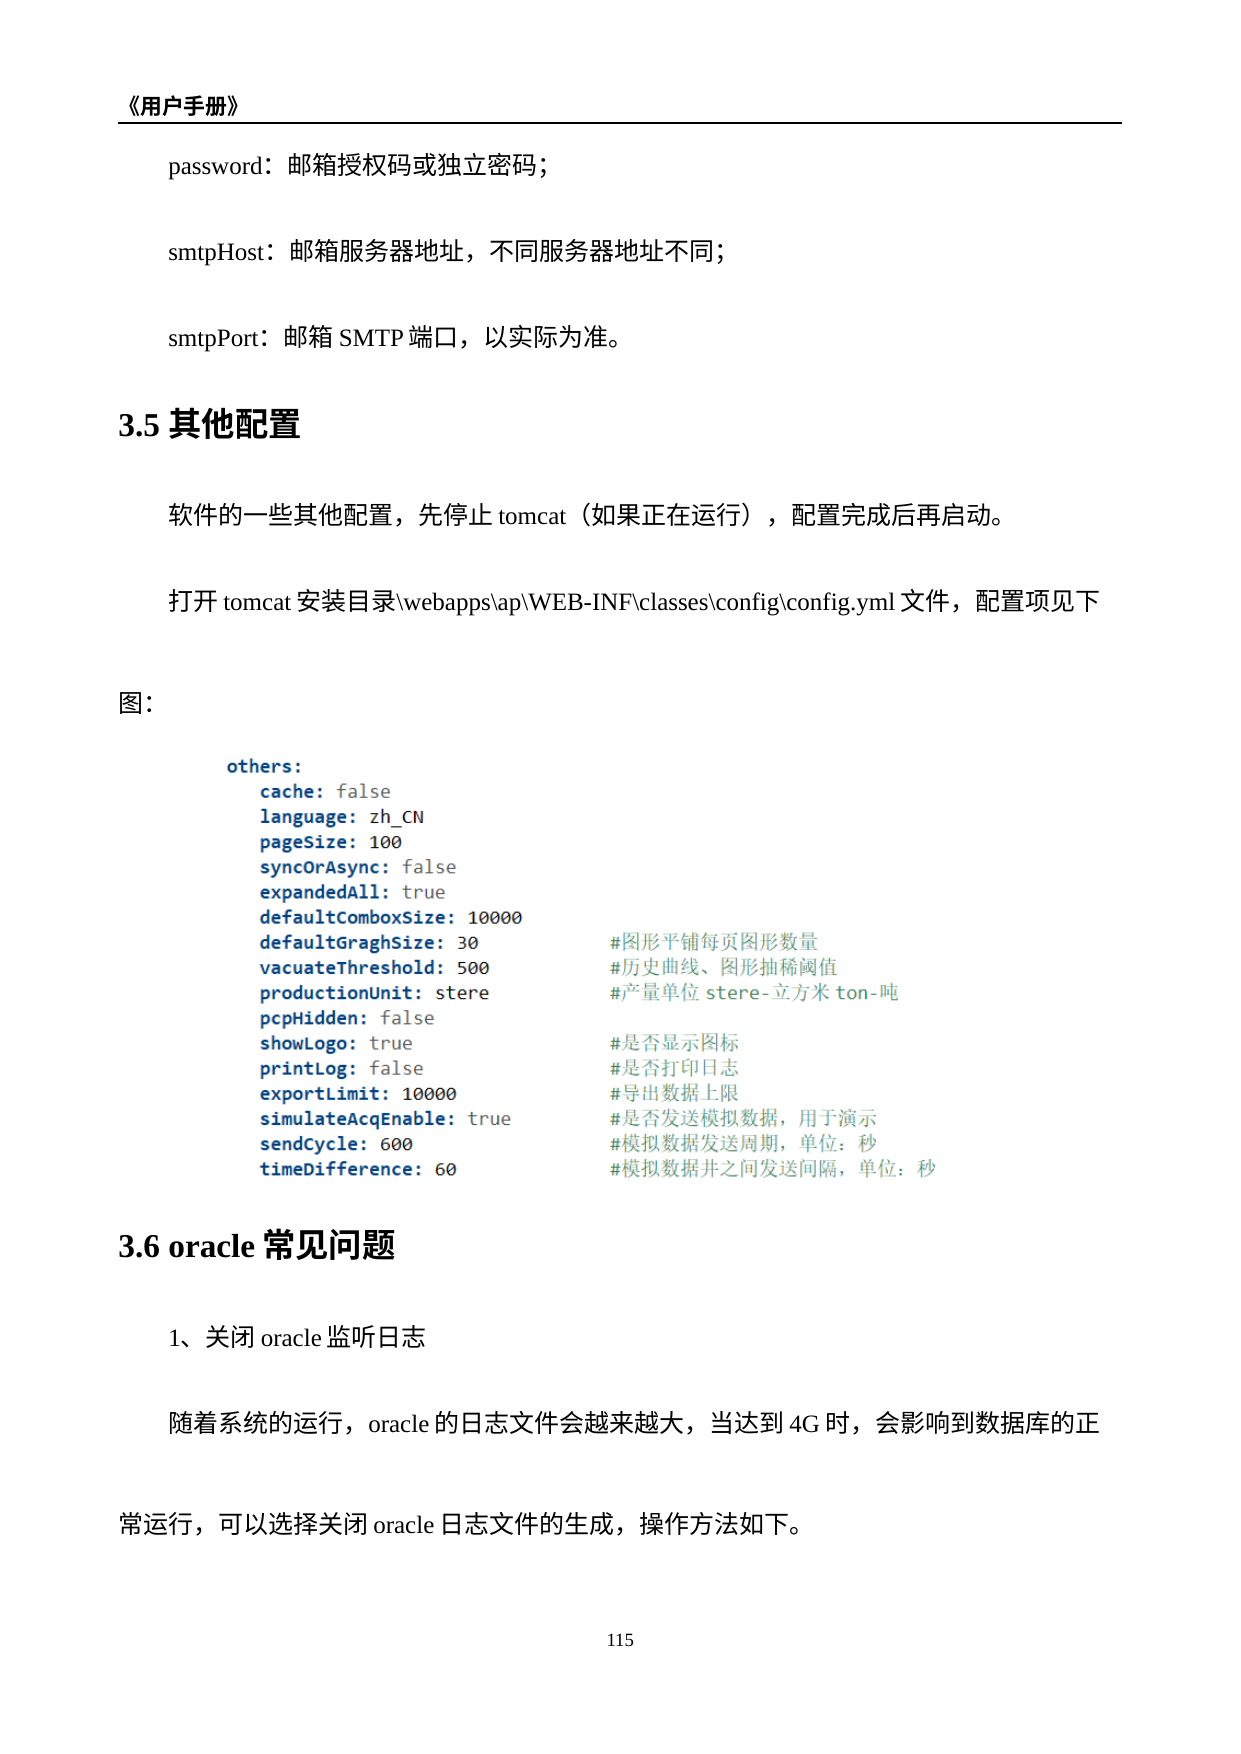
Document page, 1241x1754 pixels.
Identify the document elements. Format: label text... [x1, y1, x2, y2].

text 软件的一些其他配置，先停止tomcat（如果正在运行），配置完成后再启动。 [118, 479, 1122, 547]
text 1、关闭oracle监听日志 [118, 1301, 1122, 1369]
text 随着系统的运行，oracle的日志文件会越来越大，当达到4G时，会影响到数据库的正常运行，可以选择关闭oracle日志文件的生成，操作方法如下。 [118, 1387, 1122, 1557]
text smtpPort：邮箱SMTP端口，以实际为准。 [118, 301, 1122, 369]
text password：邮箱授权码或独立密码； [118, 129, 1122, 197]
picture [195, 753, 1096, 1182]
text 打开tomcat安装目录\webapps\ap\WEB-INF\classes\config\config.yml文件，配置项见下图： [118, 566, 1122, 735]
subtitle 3.5 其他配置 [118, 387, 1122, 455]
subtitle 3.6 oracle常见问题 [118, 1209, 1122, 1277]
text smtpHost：邮箱服务器地址，不同服务器地址不同； [118, 215, 1122, 283]
